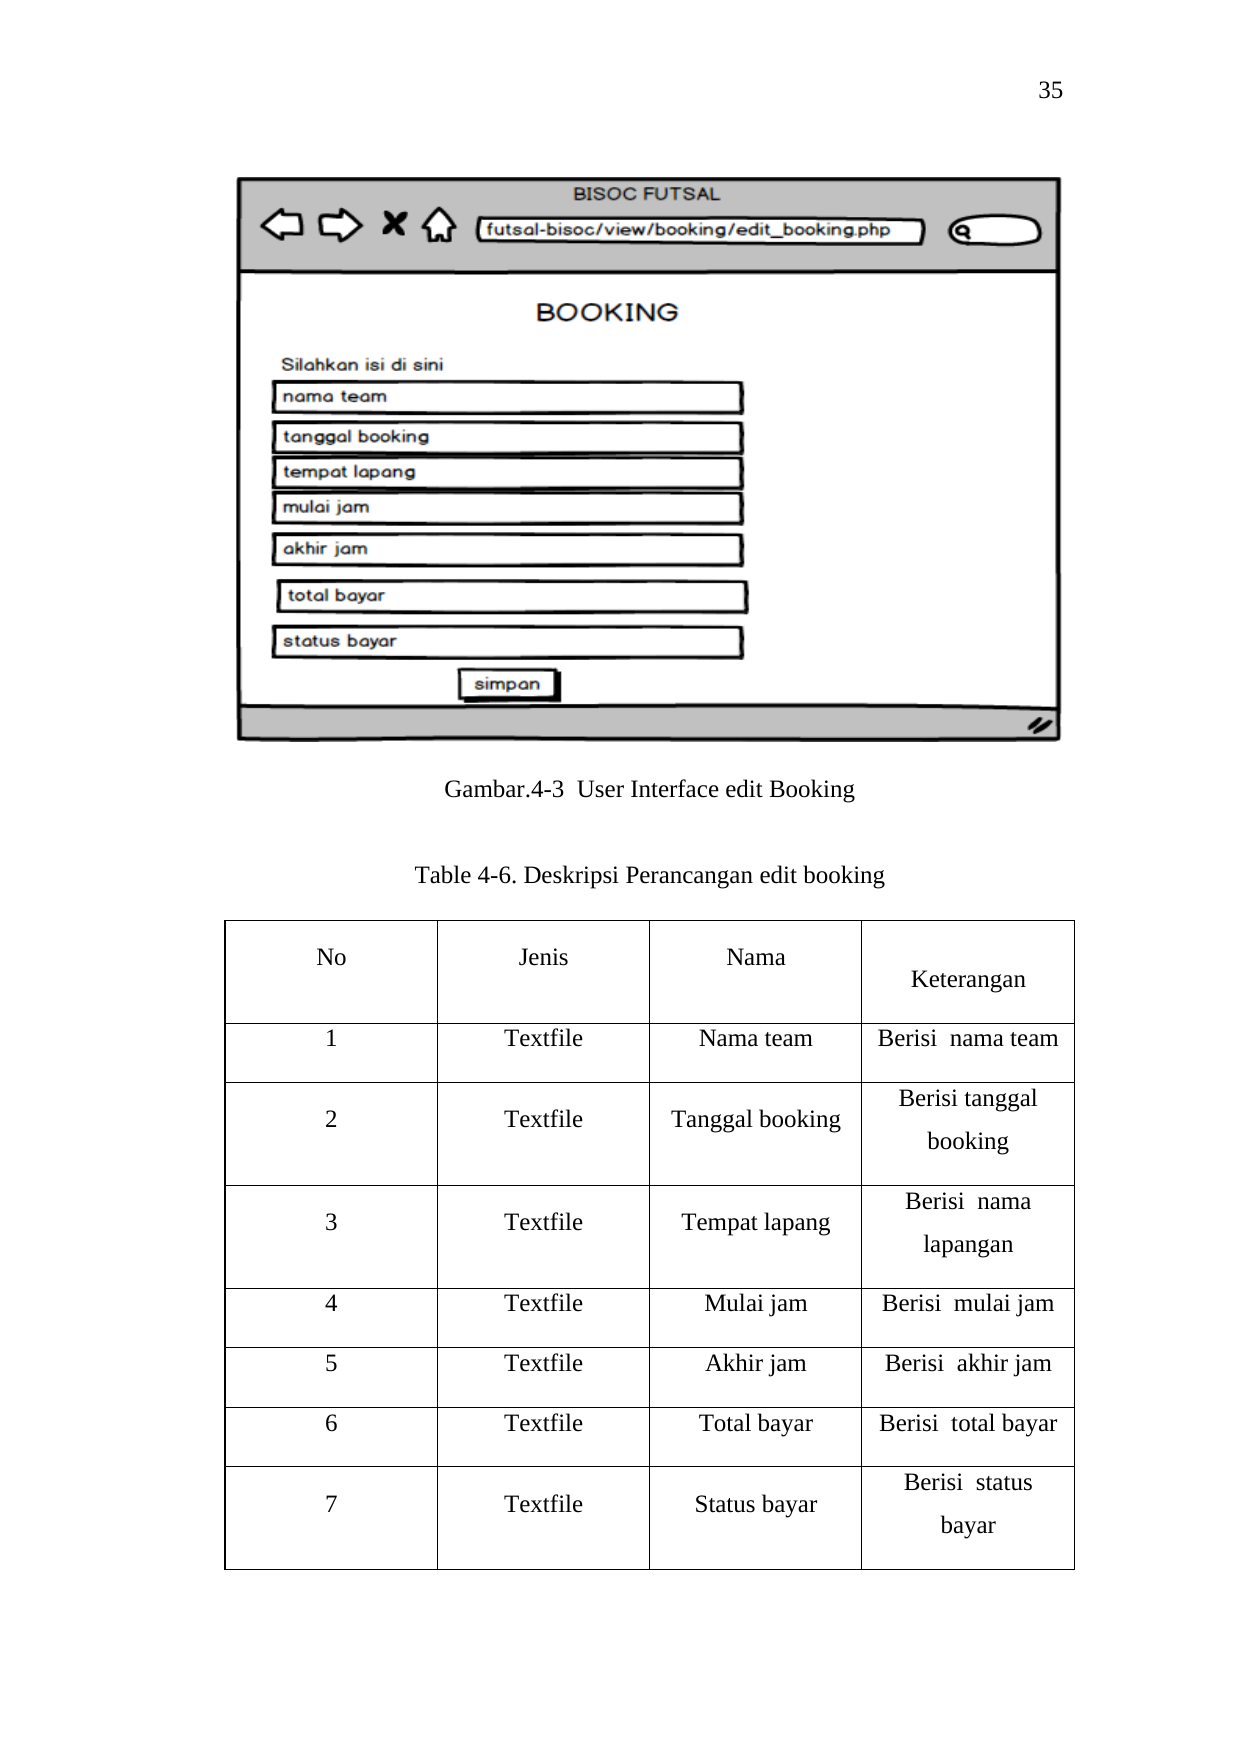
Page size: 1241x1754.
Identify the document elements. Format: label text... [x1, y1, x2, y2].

table_header Jenis [438, 921, 649, 1022]
table_cell Textfile [438, 1024, 649, 1082]
table_cell 1 [226, 1024, 437, 1082]
table_cell Textfile [438, 1289, 649, 1347]
table_cell 3 [226, 1186, 437, 1287]
table_cell Berisi total bayar [862, 1408, 1074, 1466]
table_cell Tempat lapang [650, 1186, 861, 1287]
table_cell Berisi mulai jam [862, 1289, 1074, 1347]
picture [236, 177, 1062, 742]
table_cell Akhir jam [650, 1348, 861, 1407]
table_cell Berisi akhir jam [862, 1348, 1074, 1407]
table_header No [226, 921, 437, 1022]
table_cell Textfile [438, 1408, 649, 1466]
table_cell 6 [226, 1408, 437, 1466]
table_cell Textfile [438, 1348, 649, 1407]
table_cell Status bayar [650, 1467, 861, 1569]
table_cell Tanggal booking [650, 1083, 861, 1185]
table_cell Textfile [438, 1467, 649, 1569]
table_cell Berisi nama lapangan [862, 1186, 1074, 1287]
list Table 4-6. Deskripsi Perancangan edit booking [236, 860, 1063, 889]
table_cell Berisi tanggal booking [862, 1083, 1074, 1185]
table_cell Berisi nama team [862, 1024, 1074, 1082]
table_cell Textfile [438, 1186, 649, 1287]
table_cell 2 [226, 1083, 437, 1185]
table_cell Mulai jam [650, 1289, 861, 1347]
table_cell Total bayar [650, 1408, 861, 1466]
table_cell Textfile [438, 1083, 649, 1185]
table_cell 7 [226, 1467, 437, 1569]
table_header Keterangan [862, 921, 1074, 1022]
list Gambar.4-3 User Interface edit Booking [236, 774, 1063, 802]
table_cell 4 [226, 1289, 437, 1347]
table_cell Nama team [650, 1024, 861, 1082]
table_cell 5 [226, 1348, 437, 1407]
table_header Nama [650, 921, 861, 1022]
table_cell Berisi status bayar [862, 1467, 1074, 1569]
